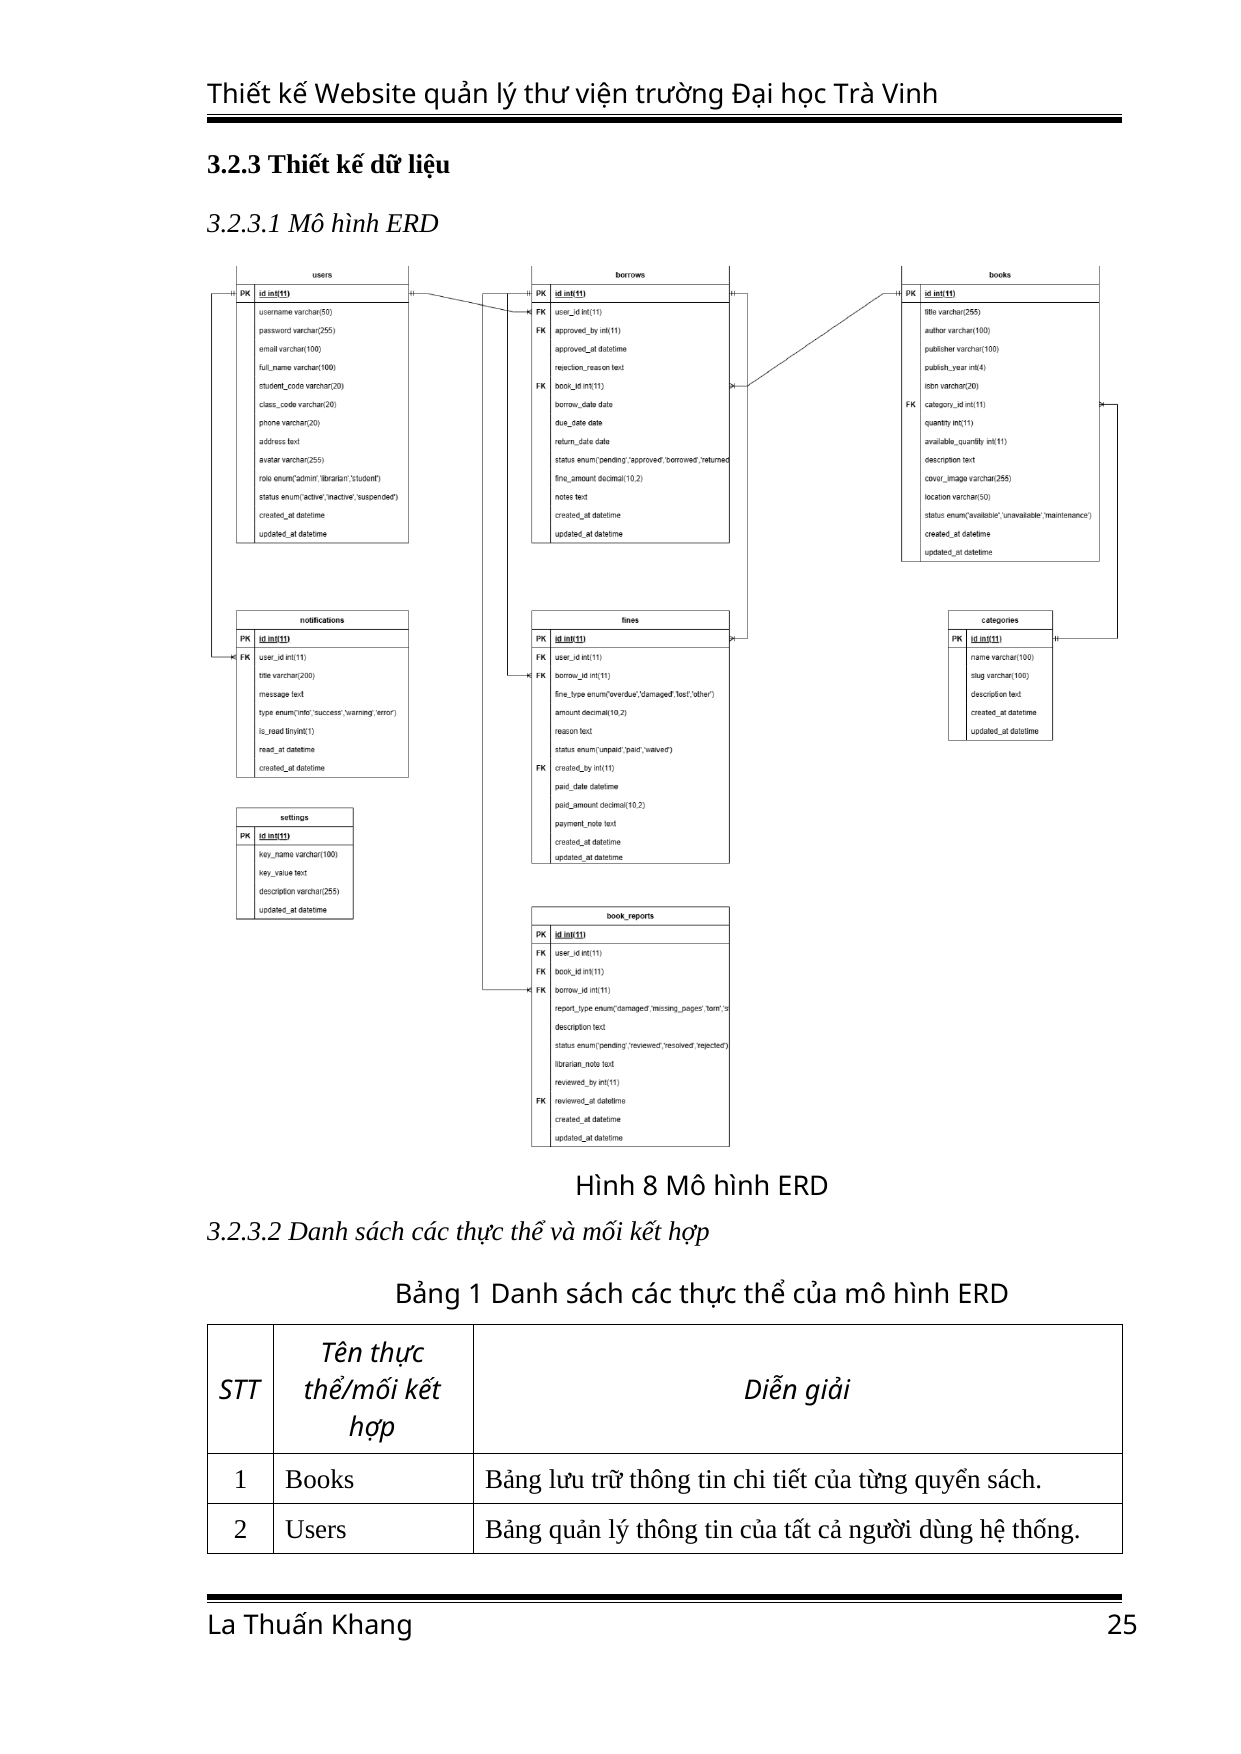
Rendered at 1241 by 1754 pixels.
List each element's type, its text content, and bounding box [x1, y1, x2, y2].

table_cell 2 [208, 1504, 273, 1553]
table_cell Books [274, 1454, 473, 1503]
table_cell 1 [208, 1454, 273, 1503]
table_header Diễn giải [474, 1325, 1122, 1453]
text Bảng 1 Danh sách các thực thể của mô hình ERD [207, 1274, 1122, 1311]
picture [206, 266, 1123, 1147]
table_cell Bảng lưu trữ thông tin chi tiết của từng quyển sách. [474, 1454, 1122, 1503]
subtitle Danh sách các thực thể và mối kết hợp [207, 1215, 1122, 1246]
table_cell Users [274, 1504, 473, 1553]
table_cell Bảng quản lý thông tin của tất cả người dùng hệ thống. [474, 1504, 1122, 1553]
subtitle Mô hình ERD [207, 207, 1122, 238]
text Hình 8 Mô hình ERD [207, 1166, 1122, 1203]
subtitle Thiết kế dữ liệu [207, 148, 1122, 179]
table_header Tên thực thể/mối kết hợp [274, 1325, 473, 1453]
table_header STT [208, 1325, 273, 1453]
